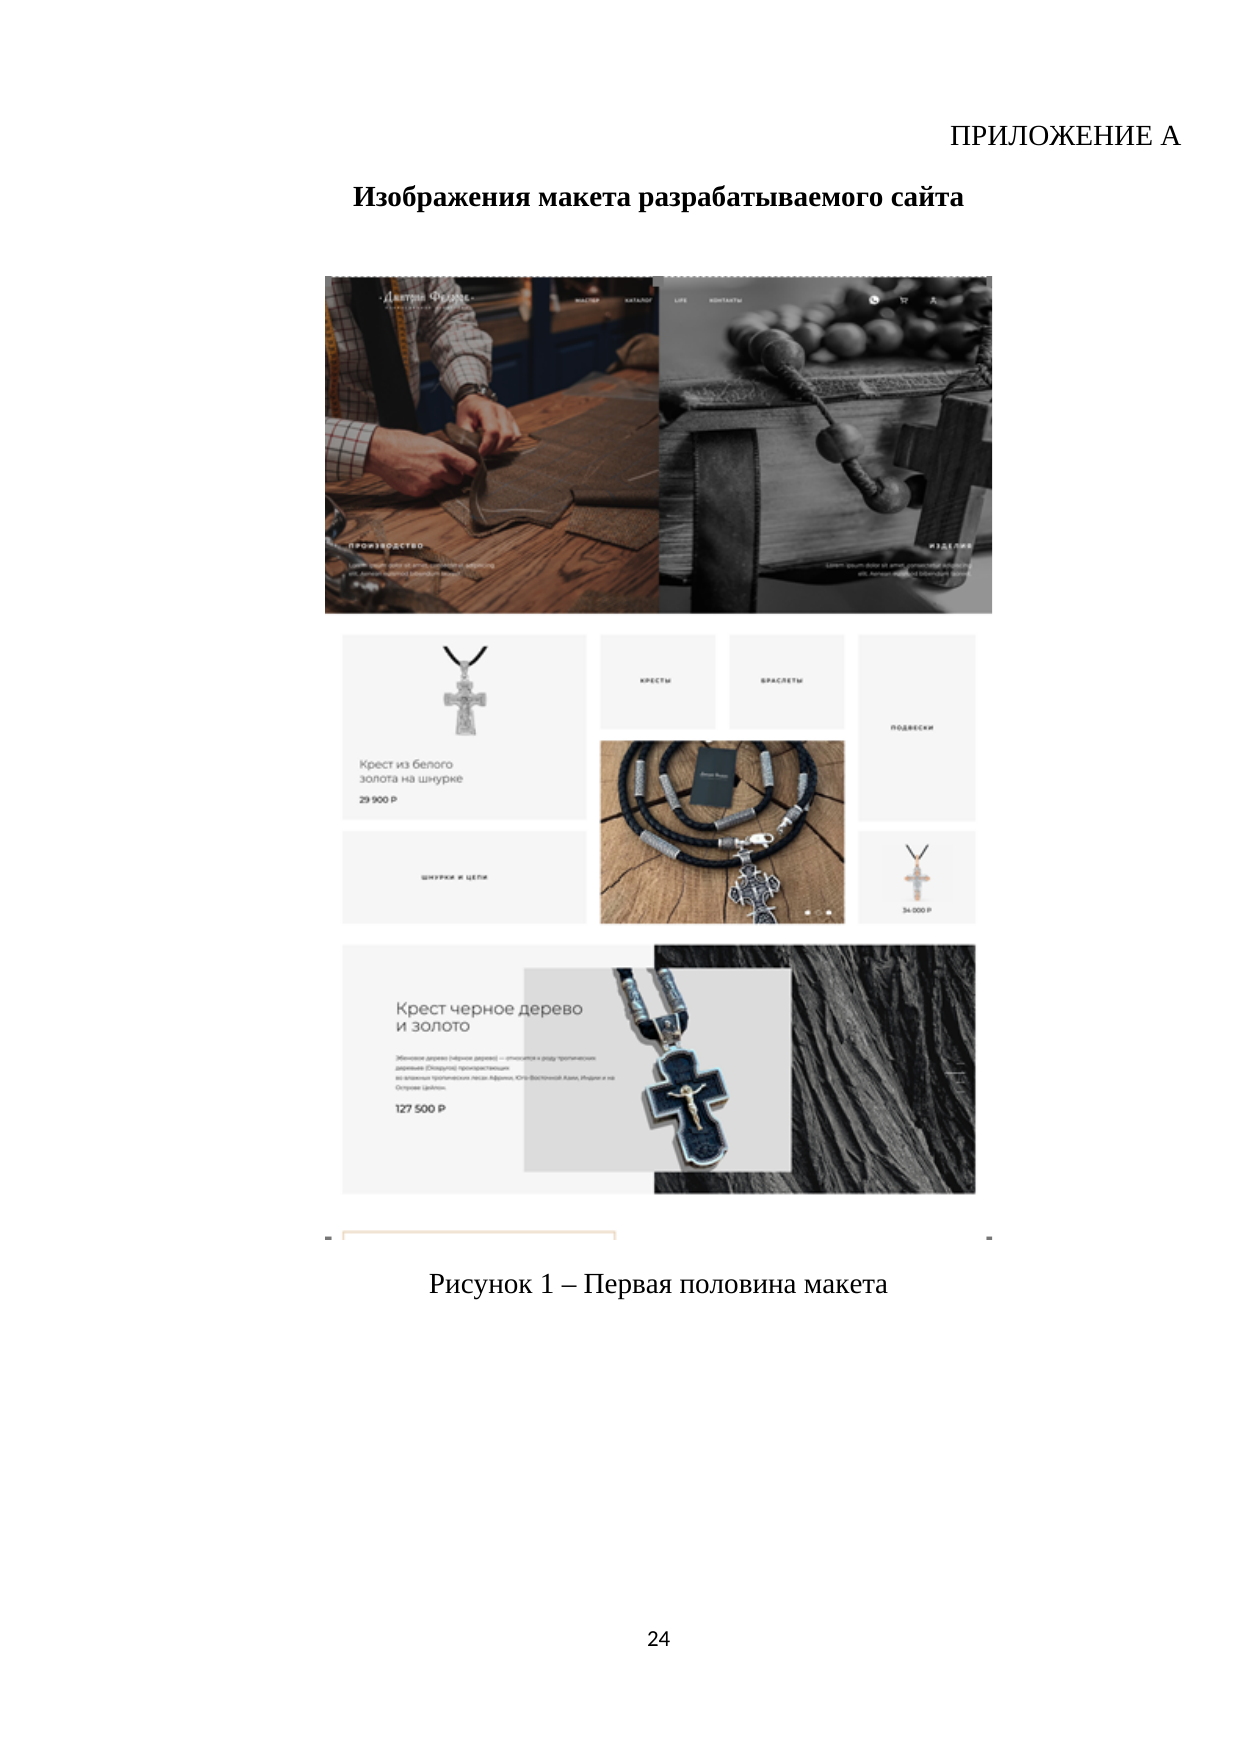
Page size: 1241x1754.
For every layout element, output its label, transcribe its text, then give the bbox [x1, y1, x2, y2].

picture [325, 276, 993, 1240]
text Рисунок 1 – Первая половина макета [136, 1266, 1181, 1300]
subtitle ПРИЛОЖЕНИЕ А [136, 118, 1181, 152]
text Изображения макета разрабатываемого сайта [136, 179, 1181, 213]
